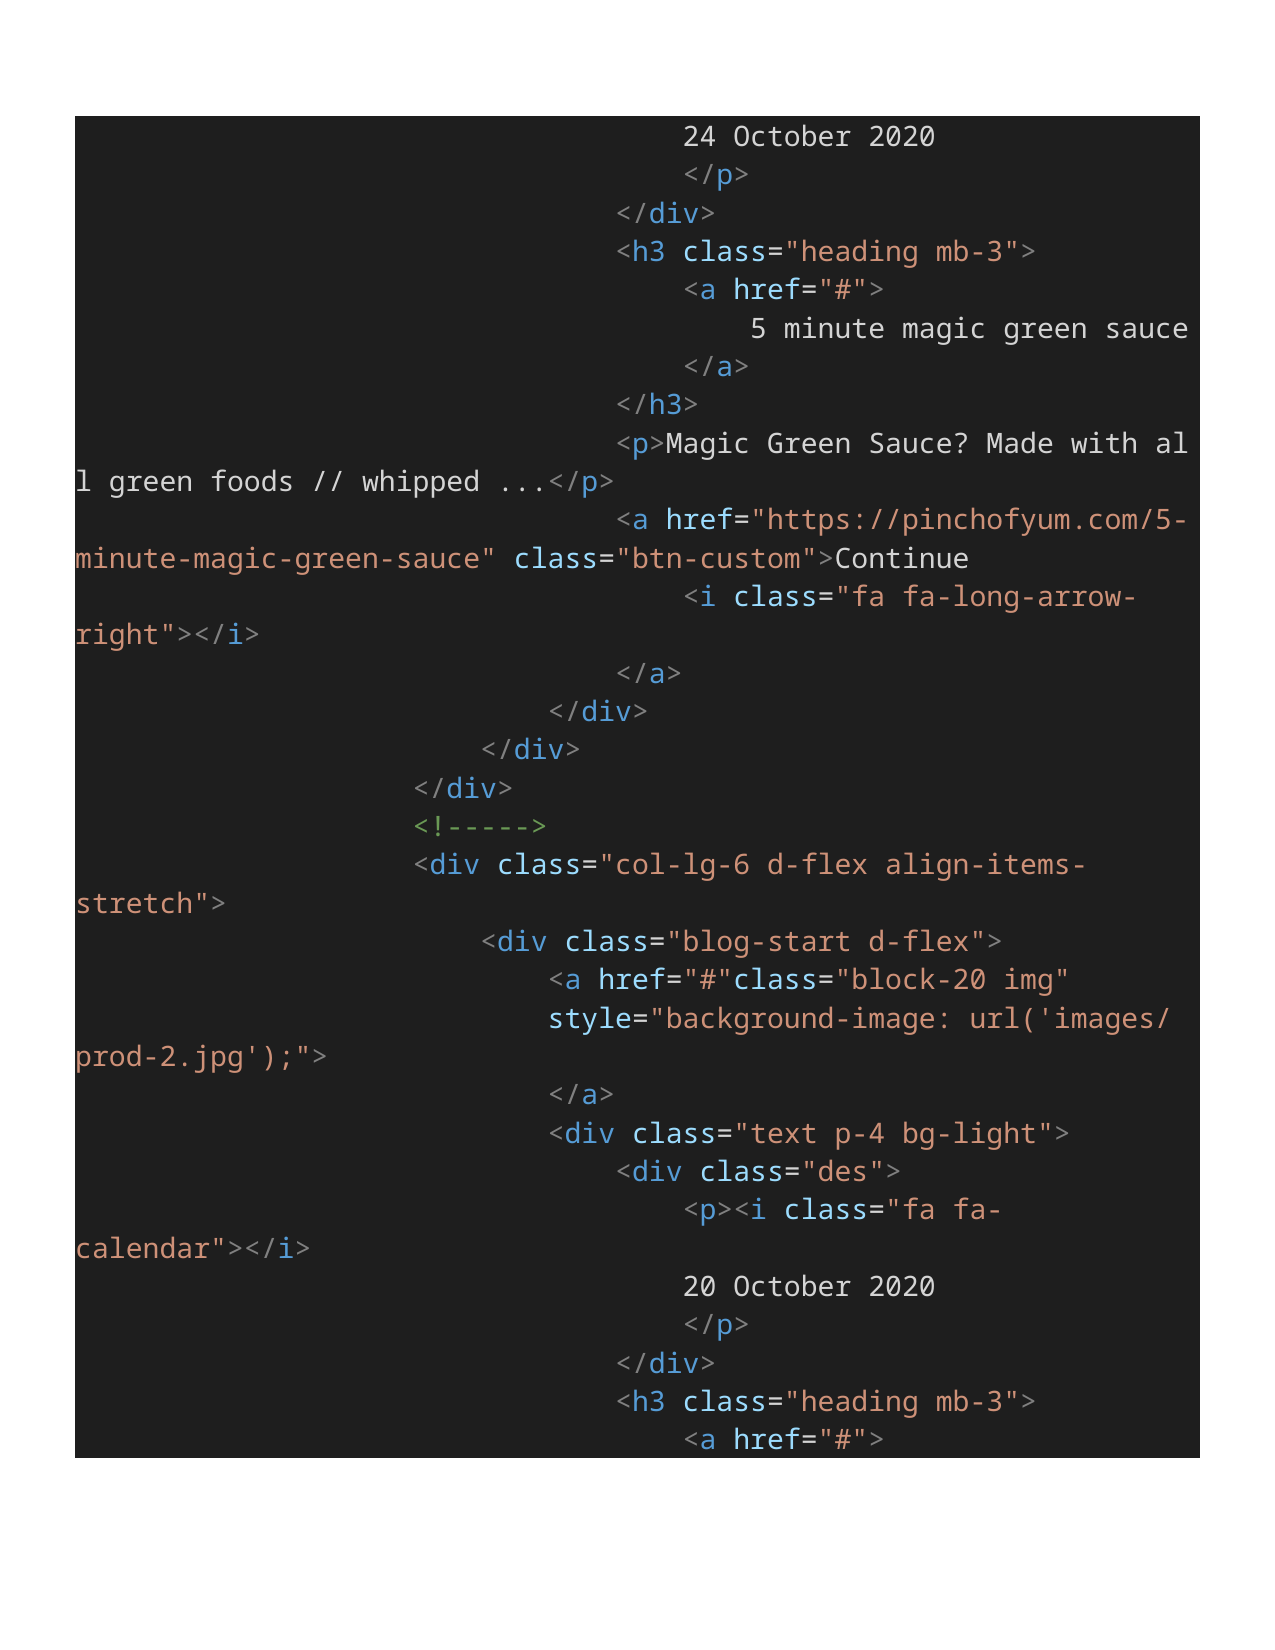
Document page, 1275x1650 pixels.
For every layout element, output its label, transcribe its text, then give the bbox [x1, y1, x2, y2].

text </div> [75, 768, 1200, 806]
text <a href="#"> [75, 1419, 1200, 1458]
text <i class="fa fa-long-arrow-right"></i> [75, 576, 1200, 653]
text </a> [75, 1074, 1200, 1113]
text </a> [75, 653, 1200, 691]
text <div class="col-lg-6 d-flex align-items-stretch"> [75, 844, 1200, 921]
text </a> [75, 346, 1200, 384]
text </h3> [75, 384, 1200, 423]
text </div> [75, 1343, 1200, 1381]
text </p> [75, 1304, 1200, 1343]
text </div> [75, 691, 1200, 729]
text style="background-image: url('images/prod-2.jpg');"> [75, 998, 1200, 1074]
text <p><i class="fa fa-calendar"></i> [75, 1189, 1200, 1266]
text </p> [75, 154, 1200, 193]
text <h3 class="heading mb-3"> [75, 231, 1200, 269]
text 20 October 2020 [75, 1266, 1200, 1304]
text <p>Magic Green Sauce? Made with all green foods // whipped ...</p> [75, 423, 1200, 499]
text <h3 class="heading mb-3"> [75, 1381, 1200, 1419]
text <div class="text p-4 bg-light"> [75, 1113, 1200, 1151]
text <a href="#"> [75, 269, 1200, 308]
text </div> [75, 193, 1200, 231]
text <a href="#"class="block-20 img" [75, 959, 1200, 998]
text 5 minute magic green sauce [75, 308, 1200, 346]
text <a href="https://pinchofyum.com/5-minute-magic-green-sauce" class="btn-custom">Continue [75, 499, 1200, 576]
text <div class="blog-start d-flex"> [75, 921, 1200, 959]
text </div> [75, 729, 1200, 768]
text 24 October 2020 [75, 116, 1200, 154]
text <!-----> [75, 806, 1200, 844]
text <div class="des"> [75, 1151, 1200, 1189]
